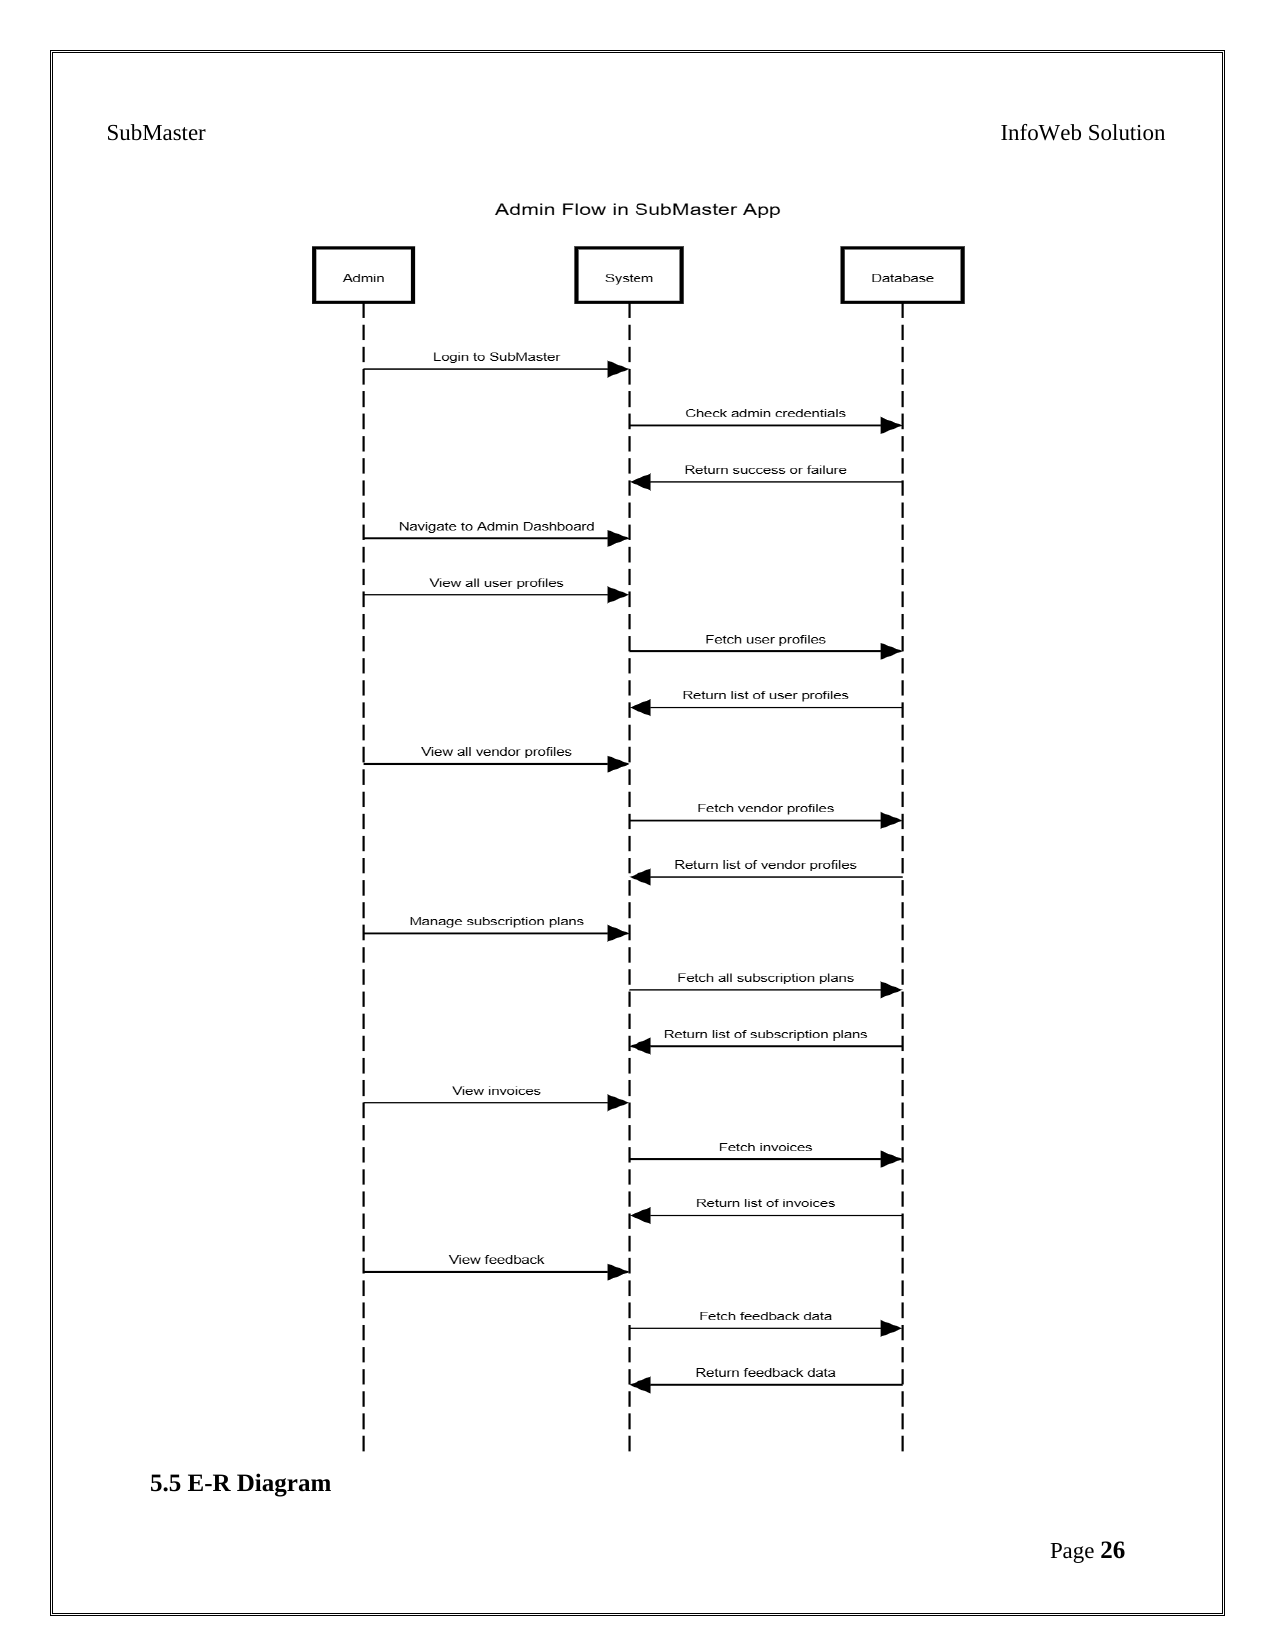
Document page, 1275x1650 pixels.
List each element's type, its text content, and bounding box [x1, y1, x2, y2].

text 5.5 E-R Diagram [150, 1468, 1125, 1497]
picture [301, 184, 974, 1455]
